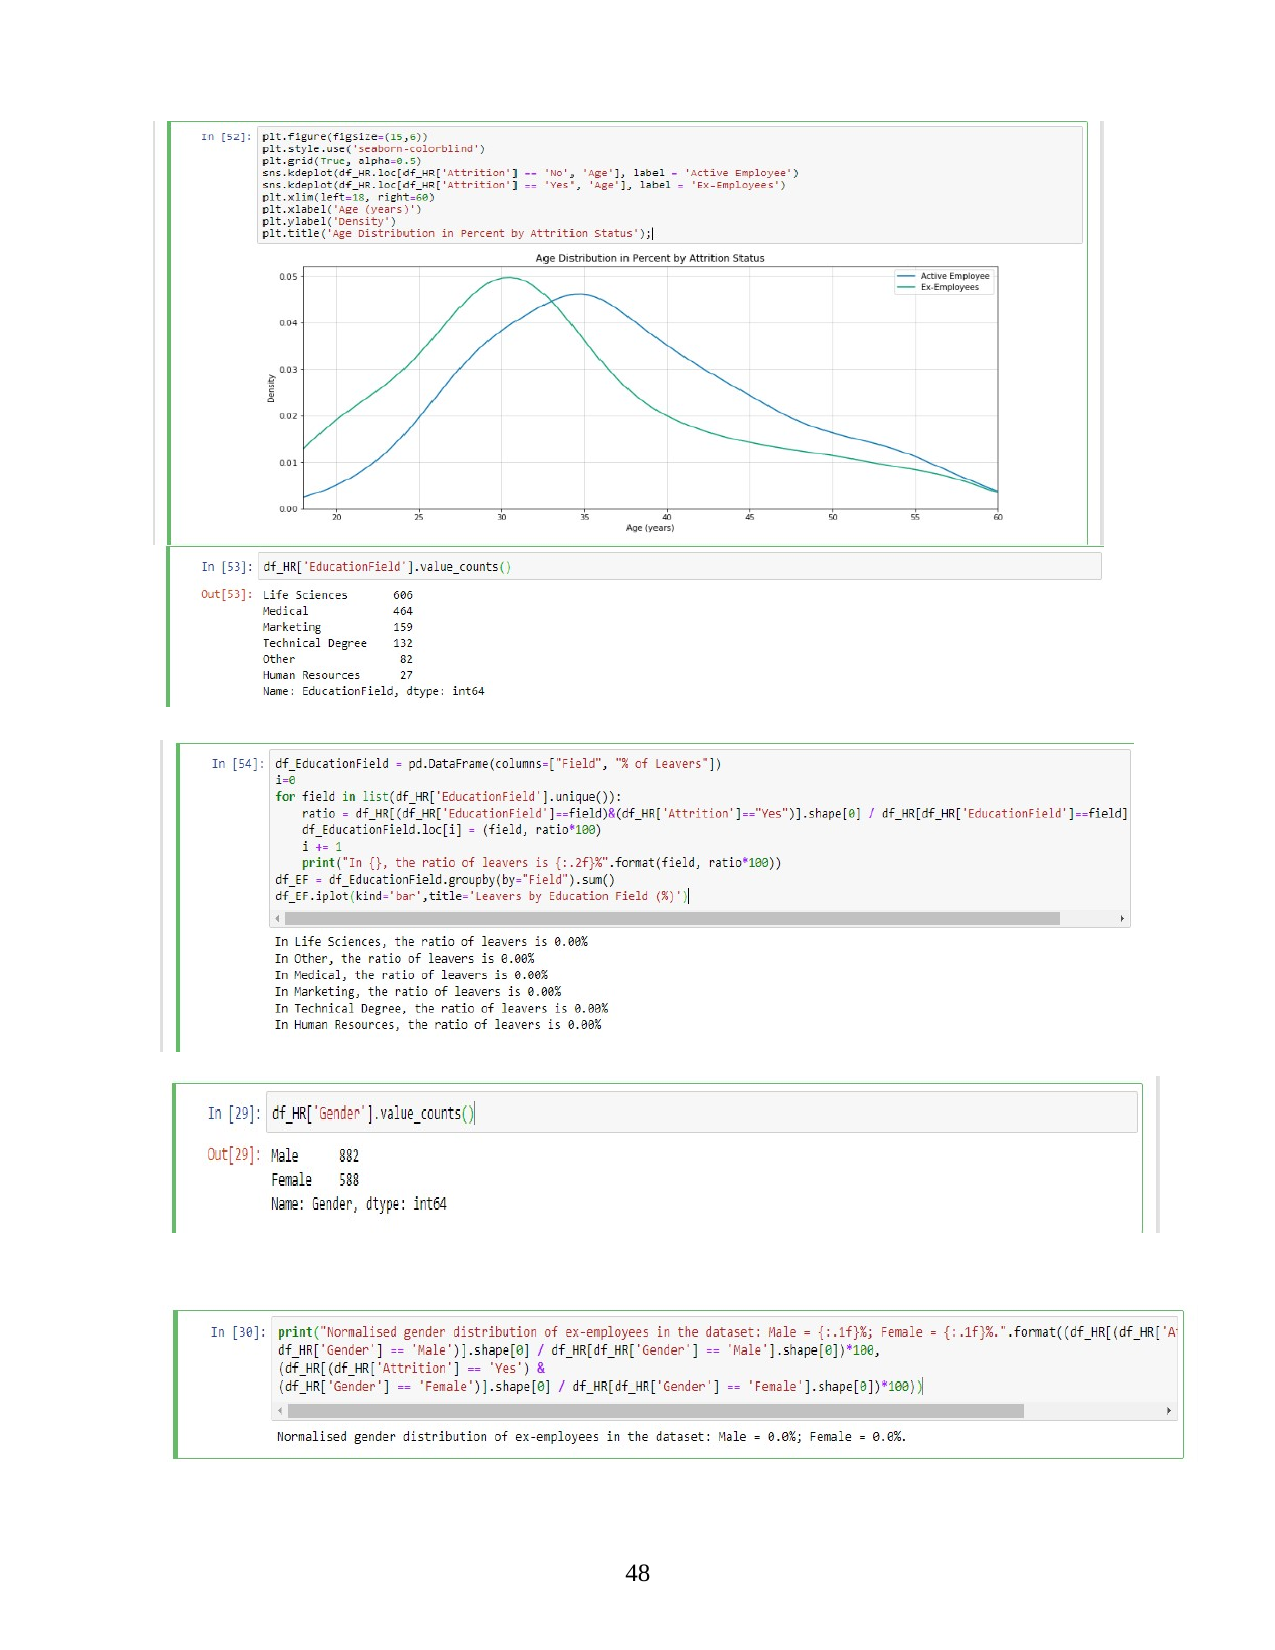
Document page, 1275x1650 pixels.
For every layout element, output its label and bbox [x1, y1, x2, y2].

picture [153, 121, 1104, 707]
picture [160, 1076, 1160, 1233]
picture [160, 740, 1134, 1052]
picture [159, 1305, 1198, 1462]
